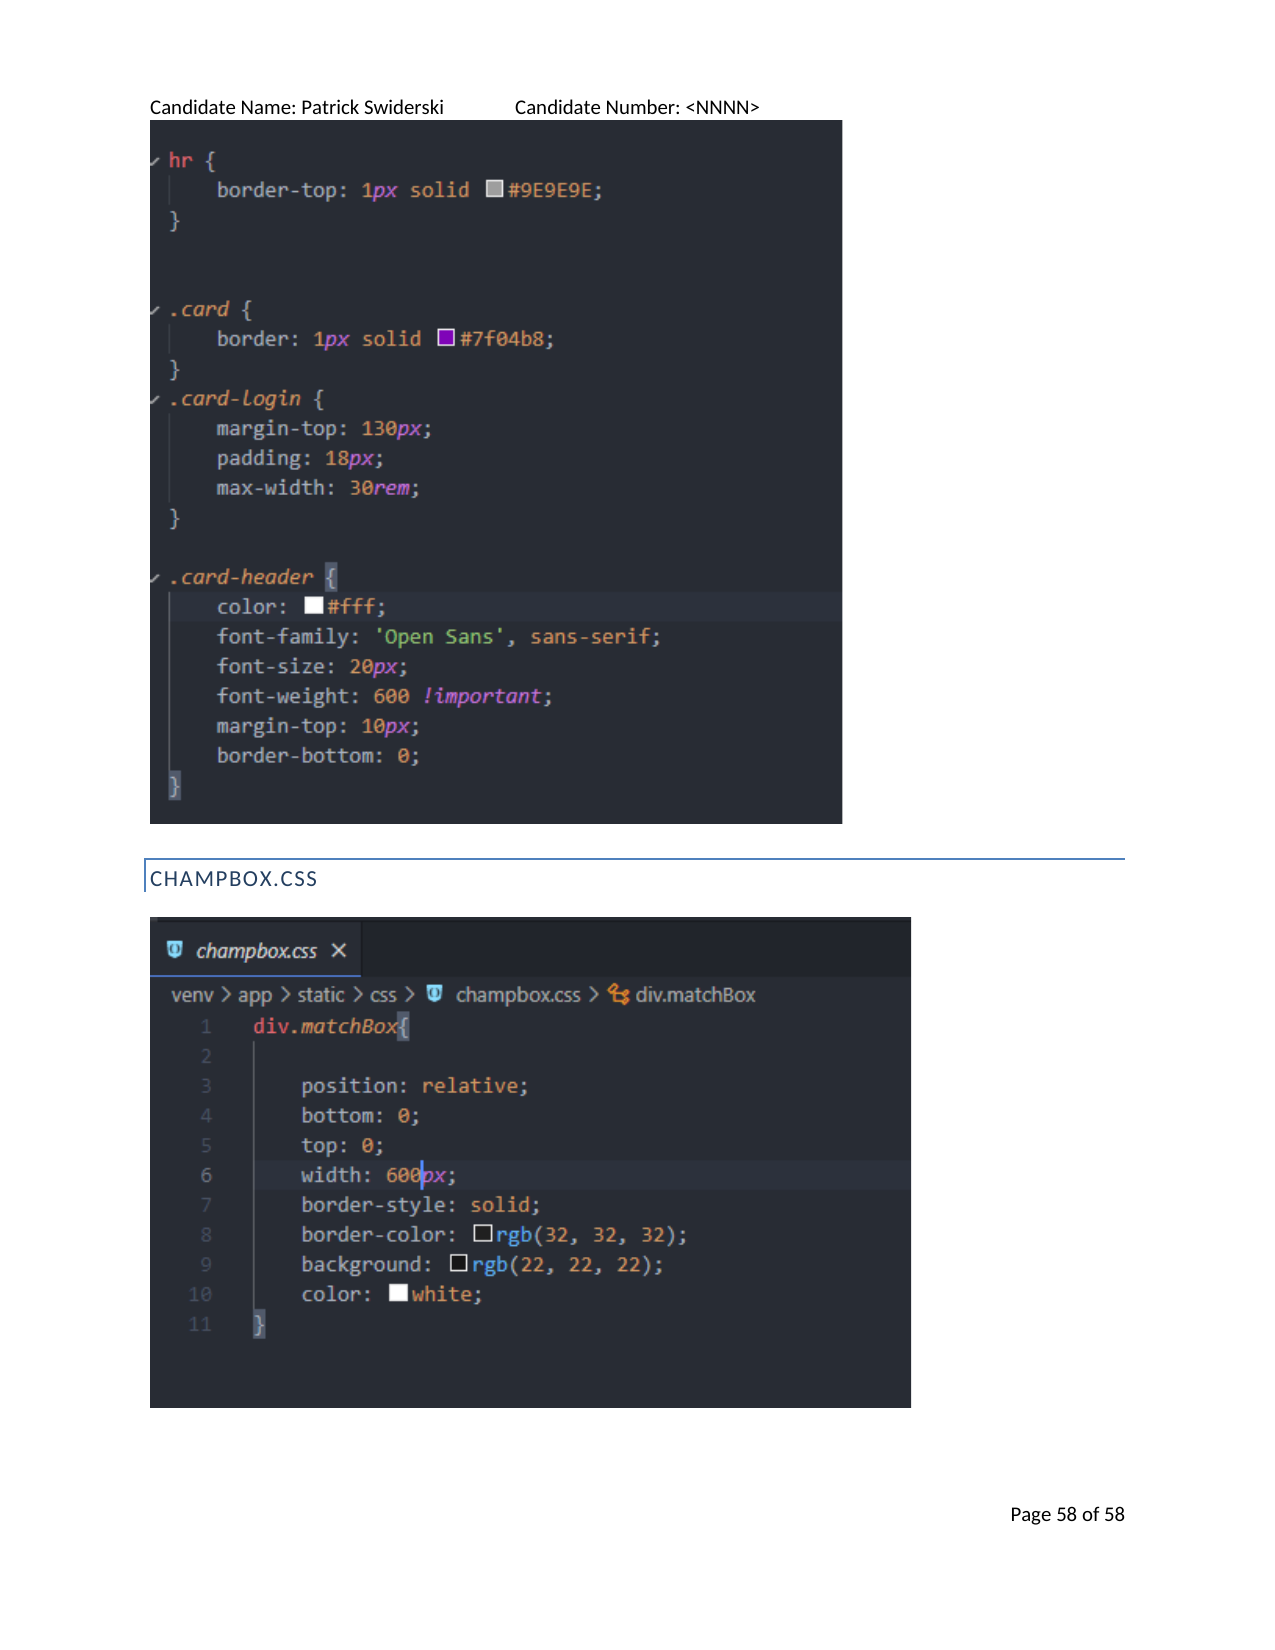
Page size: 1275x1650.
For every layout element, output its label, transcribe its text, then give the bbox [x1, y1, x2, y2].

picture [150, 917, 912, 1408]
picture [150, 120, 843, 824]
subtitle champbox.css [146, 860, 1125, 892]
